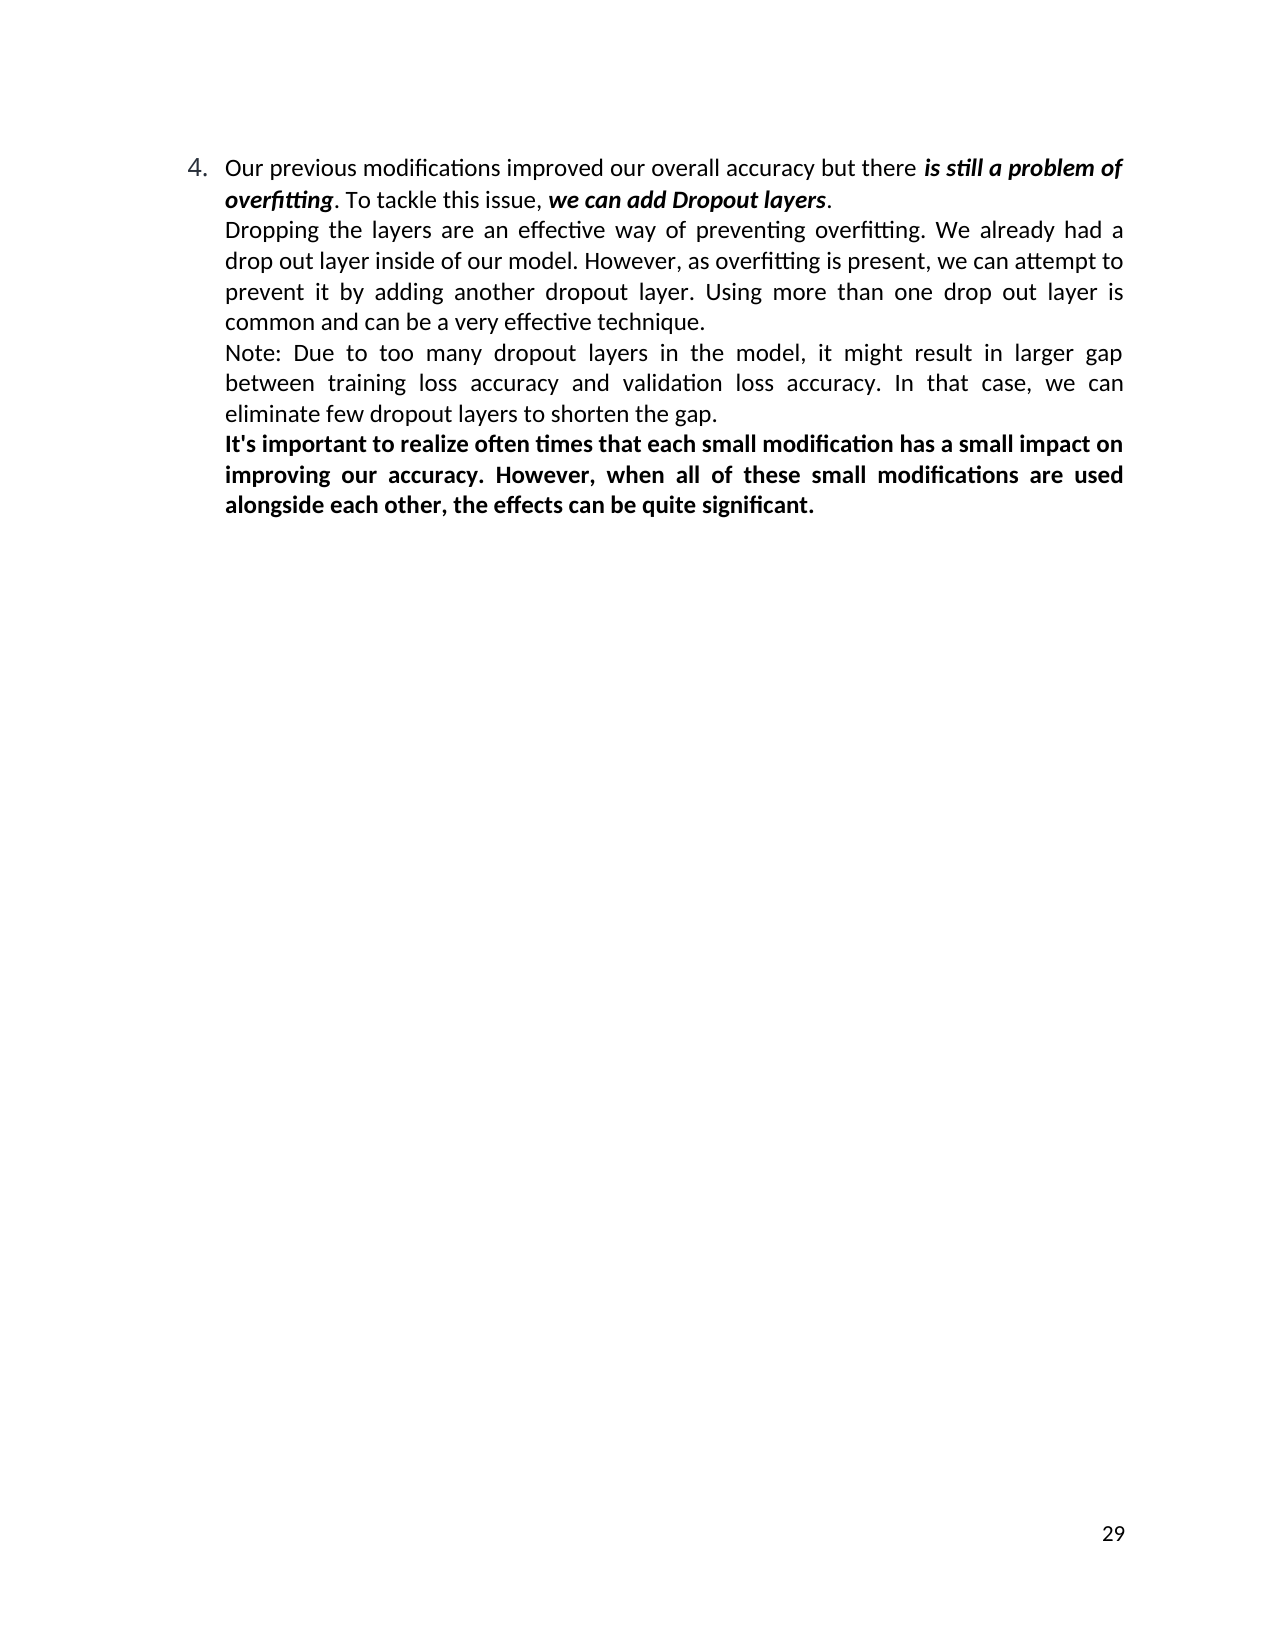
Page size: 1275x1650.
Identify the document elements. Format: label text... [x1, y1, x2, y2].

text Dropping the layers are an effective way of preventing overfitting. We already had a drop out layer inside of our model. However, as overfitting is present, we can attempt to prevent it by adding another dropout layer. Using more than one drop out layer is common and can be a very effective technique. [225, 214, 1125, 337]
list Our previous modifications improved our overall accuracy but there is still a problem of overfitting. To tackle this issue, we can add Dropout layers. [187, 150, 1125, 214]
text It's important to realize often times that each small modification has a small impact on improving our accuracy. However, when all of these small modifications are used alongside each other, the effects can be quite significant. [225, 428, 1125, 520]
text Note: Due to too many dropout layers in the model, it might result in larger gap between training loss accuracy and validation loss accuracy. In that case, we can eliminate few dropout layers to shorten the gap. [225, 337, 1125, 428]
